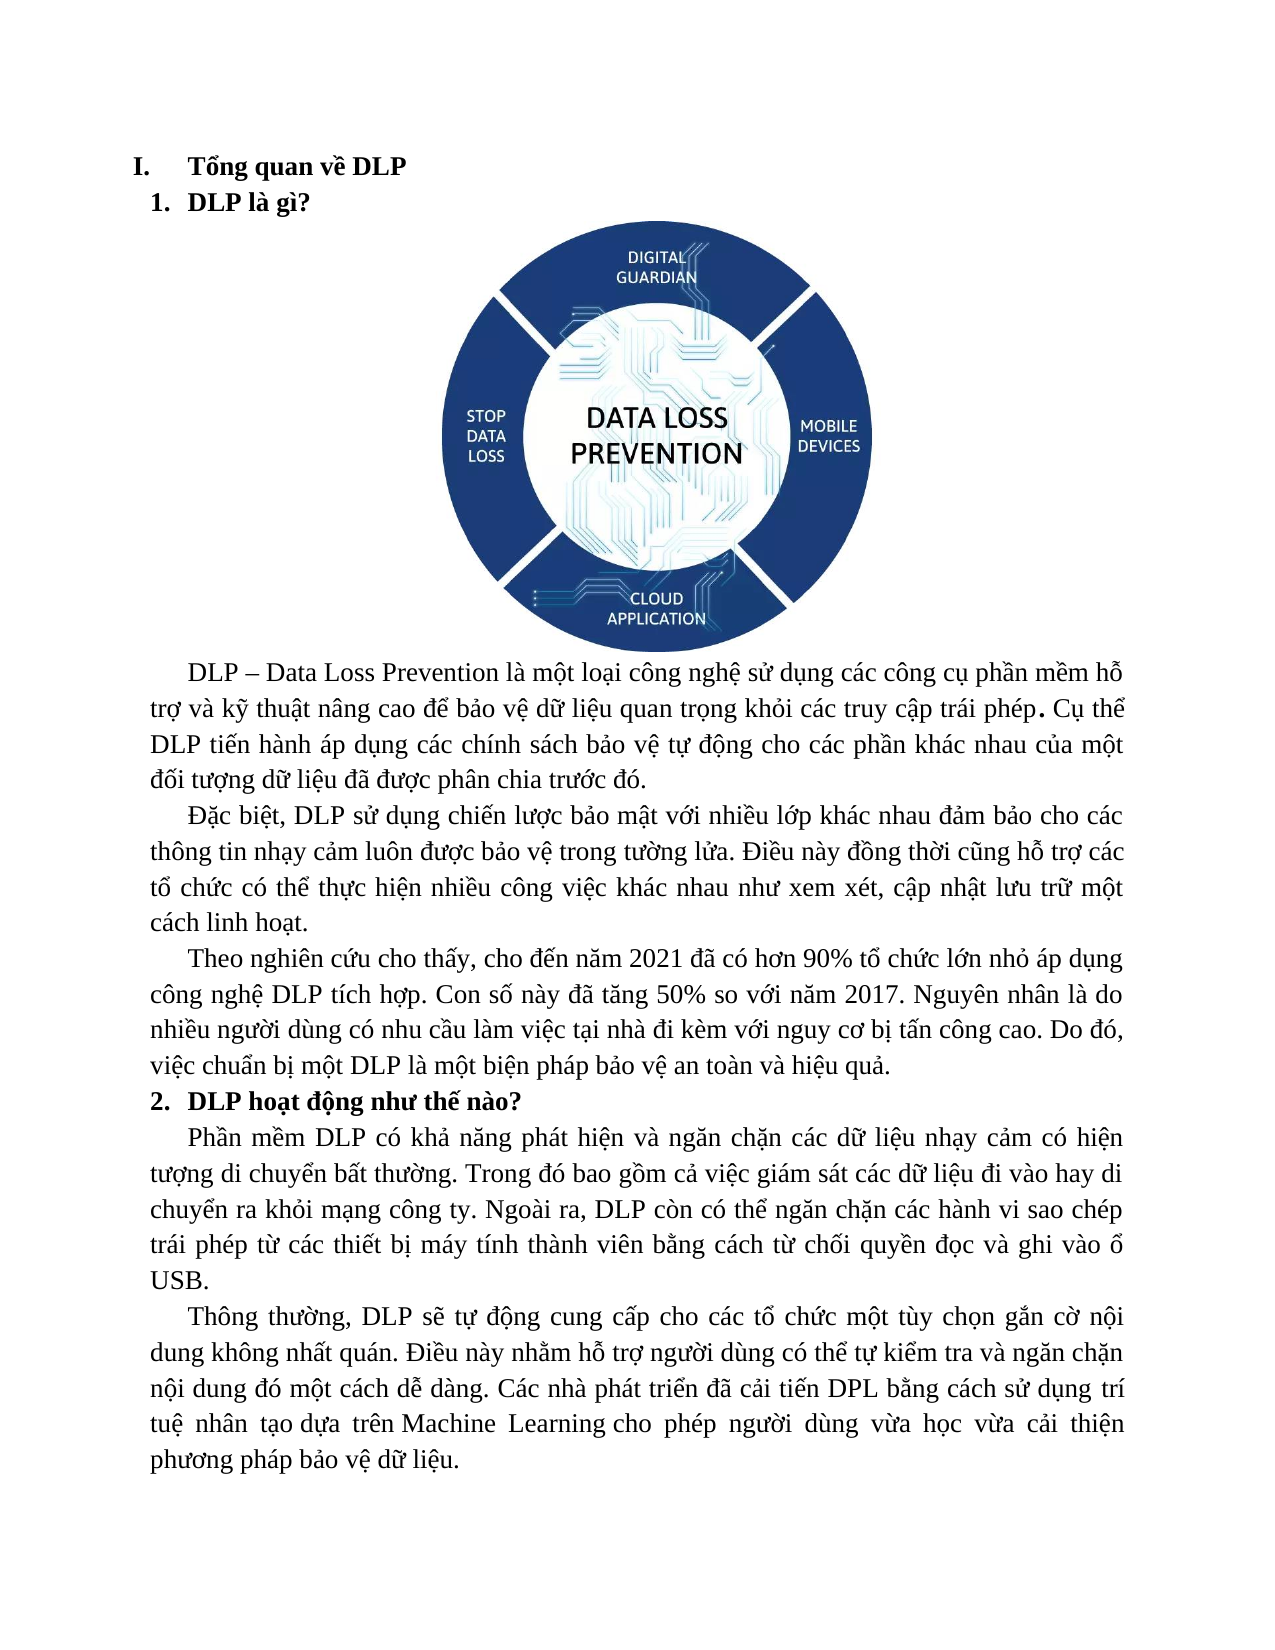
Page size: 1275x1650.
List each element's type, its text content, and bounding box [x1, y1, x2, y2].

list DLP hoạt động như thế nào? [150, 1085, 1125, 1116]
list Theo nghiên cứu cho thấy, cho đến năm 2021 đã có hơn 90% tổ chức lớn nhỏ áp dụng công nghệ DLP tích hợp. Con số này đã tăng 50% so với năm 2017. Nguyên nhân là do nhiều người dùng có nhu cầu làm việc tại nhà đi kèm với nguy cơ bị tấn công cao. Do đó, việc chuẩn bị một DLP là một biện pháp bảo vệ an toàn và hiệu quả. [150, 1045, 1125, 1081]
list Theo nghiên cứu cho thấy, cho đến năm 2021 đã có hơn 90% tổ chức lớn nhỏ áp dụng công nghệ DLP tích hợp. Con số này đã tăng 50% so với năm 2017. Nguyên nhân là do nhiều người dùng có nhu cầu làm việc tại nhà đi kèm với nguy cơ bị tấn công cao. Do đó, việc chuẩn bị một DLP là một biện pháp bảo vệ an toàn và hiệu quả. [150, 942, 1125, 978]
list Đặc biệt, DLP sử dụng chiến lược bảo mật với nhiều lớp khác nhau đảm bảo cho các thông tin nhạy cảm luôn được bảo vệ trong tường lửa. Điều này đồng thời cũng hỗ trợ các tổ chức có thể thực hiện nhiều công việc khác nhau như xem xét, cập nhật lưu trữ một cách linh hoạt. [150, 902, 1125, 938]
list DLP là gì? [150, 186, 1125, 217]
text Thông thường, DLP sẽ tự động cung cấp cho các tổ chức một tùy chọn gắn cờ nội dung không nhất quán. Điều này nhằm hỗ trợ người dùng có thể tự kiểm tra và ngăn chặn nội dung đó một cách dễ dàng. Các nhà phát triển đã cải tiến DPL bằng cách sử dụng trí tuệ nhân tạo dựa trên Machine Learning cho phép người dùng vừa học vừa cải thiện phương pháp bảo vệ dữ liệu. [150, 1300, 1125, 1336]
text Phần mềm DLP có khả năng phát hiện và ngăn chặn các dữ liệu nhạy cảm có hiện tượng di chuyển bất thường. Trong đó bao gồm cả việc giám sát các dữ liệu đi vào hay di chuyển ra khỏi mạng công ty. Ngoài ra, DLP còn có thể ngăn chặn các hành vi sao chép trái phép từ các thiết bị máy tính thành viên bằng cách từ chối quyền đọc và ghi vào ổ USB. [150, 1259, 1125, 1295]
text Phần mềm DLP có khả năng phát hiện và ngăn chặn các dữ liệu nhạy cảm có hiện tượng di chuyển bất thường. Trong đó bao gồm cả việc giám sát các dữ liệu đi vào hay di chuyển ra khỏi mạng công ty. Ngoài ra, DLP còn có thể ngăn chặn các hành vi sao chép trái phép từ các thiết bị máy tính thành viên bằng cách từ chối quyền đọc và ghi vào ổ USB. [150, 1121, 1125, 1157]
picture [425, 221, 888, 652]
list DLP – Data Loss Prevention là một loại công nghệ sử dụng các công cụ phần mềm hỗ trợ và kỹ thuật nâng cao để bảo vệ dữ liệu quan trọng khỏi các truy cập trái phép. Cụ thể DLP tiến hành áp dụng các chính sách bảo vệ tự động cho các phần khác nhau của một đối tượng dữ liệu đã được phân chia trước đó. [150, 656, 1125, 692]
list Tổng quan về DLP [150, 150, 1125, 181]
list Đặc biệt, DLP sử dụng chiến lược bảo mật với nhiều lớp khác nhau đảm bảo cho các thông tin nhạy cảm luôn được bảo vệ trong tường lửa. Điều này đồng thời cũng hỗ trợ các tổ chức có thể thực hiện nhiều công việc khác nhau như xem xét, cập nhật lưu trữ một cách linh hoạt. [150, 799, 1125, 835]
text Thông thường, DLP sẽ tự động cung cấp cho các tổ chức một tùy chọn gắn cờ nội dung không nhất quán. Điều này nhằm hỗ trợ người dùng có thể tự kiểm tra và ngăn chặn nội dung đó một cách dễ dàng. Các nhà phát triển đã cải tiến DPL bằng cách sử dụng trí tuệ nhân tạo dựa trên Machine Learning cho phép người dùng vừa học vừa cải thiện phương pháp bảo vệ dữ liệu. [150, 1439, 1125, 1474]
list DLP – Data Loss Prevention là một loại công nghệ sử dụng các công cụ phần mềm hỗ trợ và kỹ thuật nâng cao để bảo vệ dữ liệu quan trọng khỏi các truy cập trái phép. Cụ thể DLP tiến hành áp dụng các chính sách bảo vệ tự động cho các phần khác nhau của một đối tượng dữ liệu đã được phân chia trước đó. [150, 759, 1125, 795]
